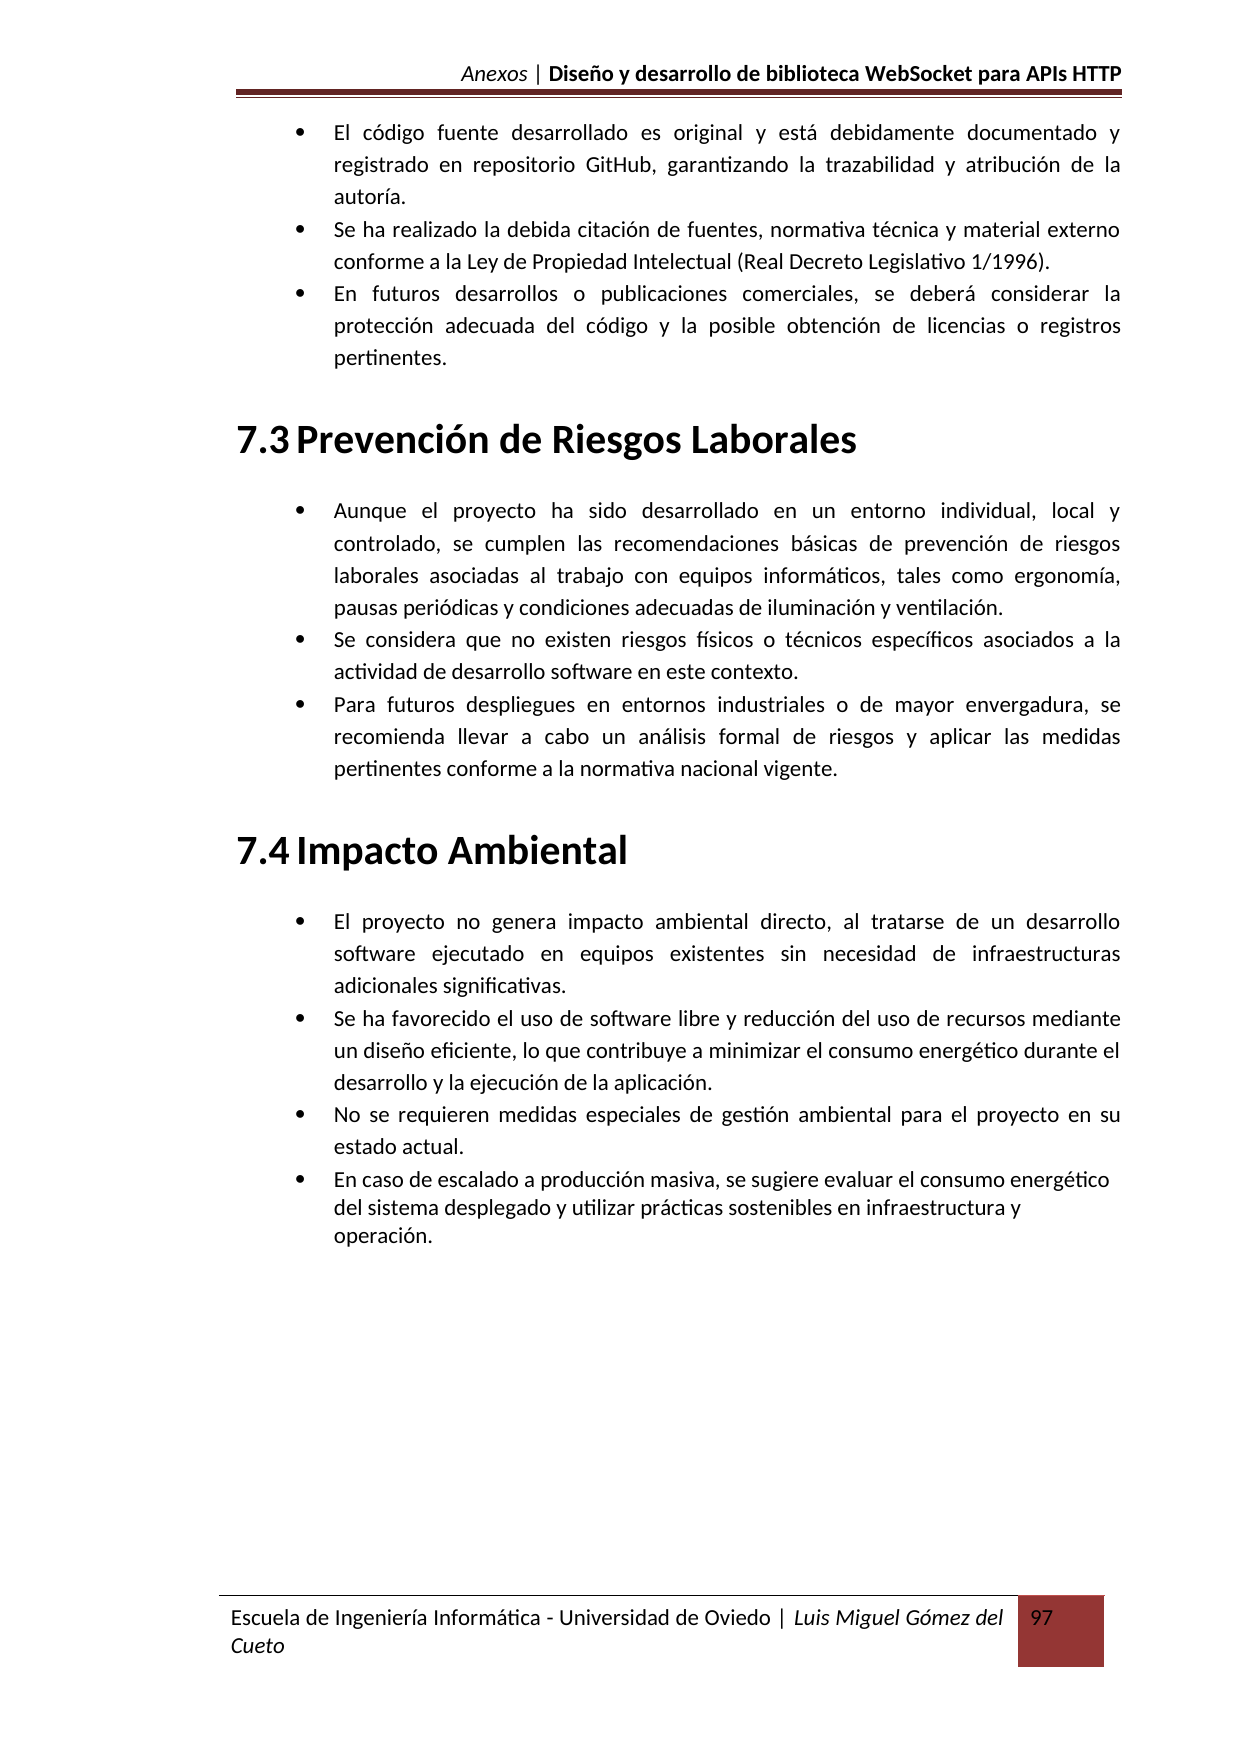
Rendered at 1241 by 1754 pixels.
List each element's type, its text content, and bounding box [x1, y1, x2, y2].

list El proyecto no genera impacto ambiental directo, al tratarse de un desarrollo software ejecutado en equipos existentes sin necesidad de infraestructuras adicionales significativas. [296, 907, 1122, 999]
list En futuros desarrollos o publicaciones comerciales, se deberá considerar la protección adecuada del código y la posible obtención de licencias o registros pertinentes. [296, 279, 1122, 371]
list No se requieren medidas especiales de gestión ambiental para el proyecto en su estado actual. [296, 1100, 1122, 1161]
list El código fuente desarrollado es original y está debidamente documentado y registrado en repositorio GitHub, garantizando la trazabilidad y atribución de la autoría. [296, 118, 1122, 211]
list Se ha favorecido el uso de software libre y reducción del uso de recursos mediante un diseño eficiente, lo que contribuye a minimizar el consumo energético durante el desarrollo y la ejecución de la aplicación. [296, 1004, 1122, 1096]
subtitle Prevención de Riesgos Laborales [236, 413, 1122, 464]
list Aunque el proyecto ha sido desarrollado en un entorno individual, local y controlado, se cumplen las recomendaciones básicas de prevención de riesgos laborales asociadas al trabajo con equipos informáticos, tales como ergonomía, pausas periódicas y condiciones adecuadas de iluminación y ventilación. [296, 497, 1122, 621]
subtitle Impacto Ambiental [236, 824, 1122, 874]
list En caso de escalado a producción masiva, se sugiere evaluar el consumo energético del sistema desplegado y utilizar prácticas sostenibles en infraestructura y operación. [296, 1165, 1122, 1249]
list Se ha realizado la debida citación de fuentes, normativa técnica y material externo conforme a la Ley de Propiedad Intelectual (Real Decreto Legislativo 1/1996). [296, 215, 1122, 275]
list Se considera que no existen riesgos físicos o técnicos específicos asociados a la actividad de desarrollo software en este contexto. [296, 625, 1122, 686]
list Para futuros despliegues en entornos industriales o de mayor envergadura, se recomienda llevar a cabo un análisis formal de riesgos y aplicar las medidas pertinentes conforme a la normativa nacional vigente. [296, 690, 1122, 782]
